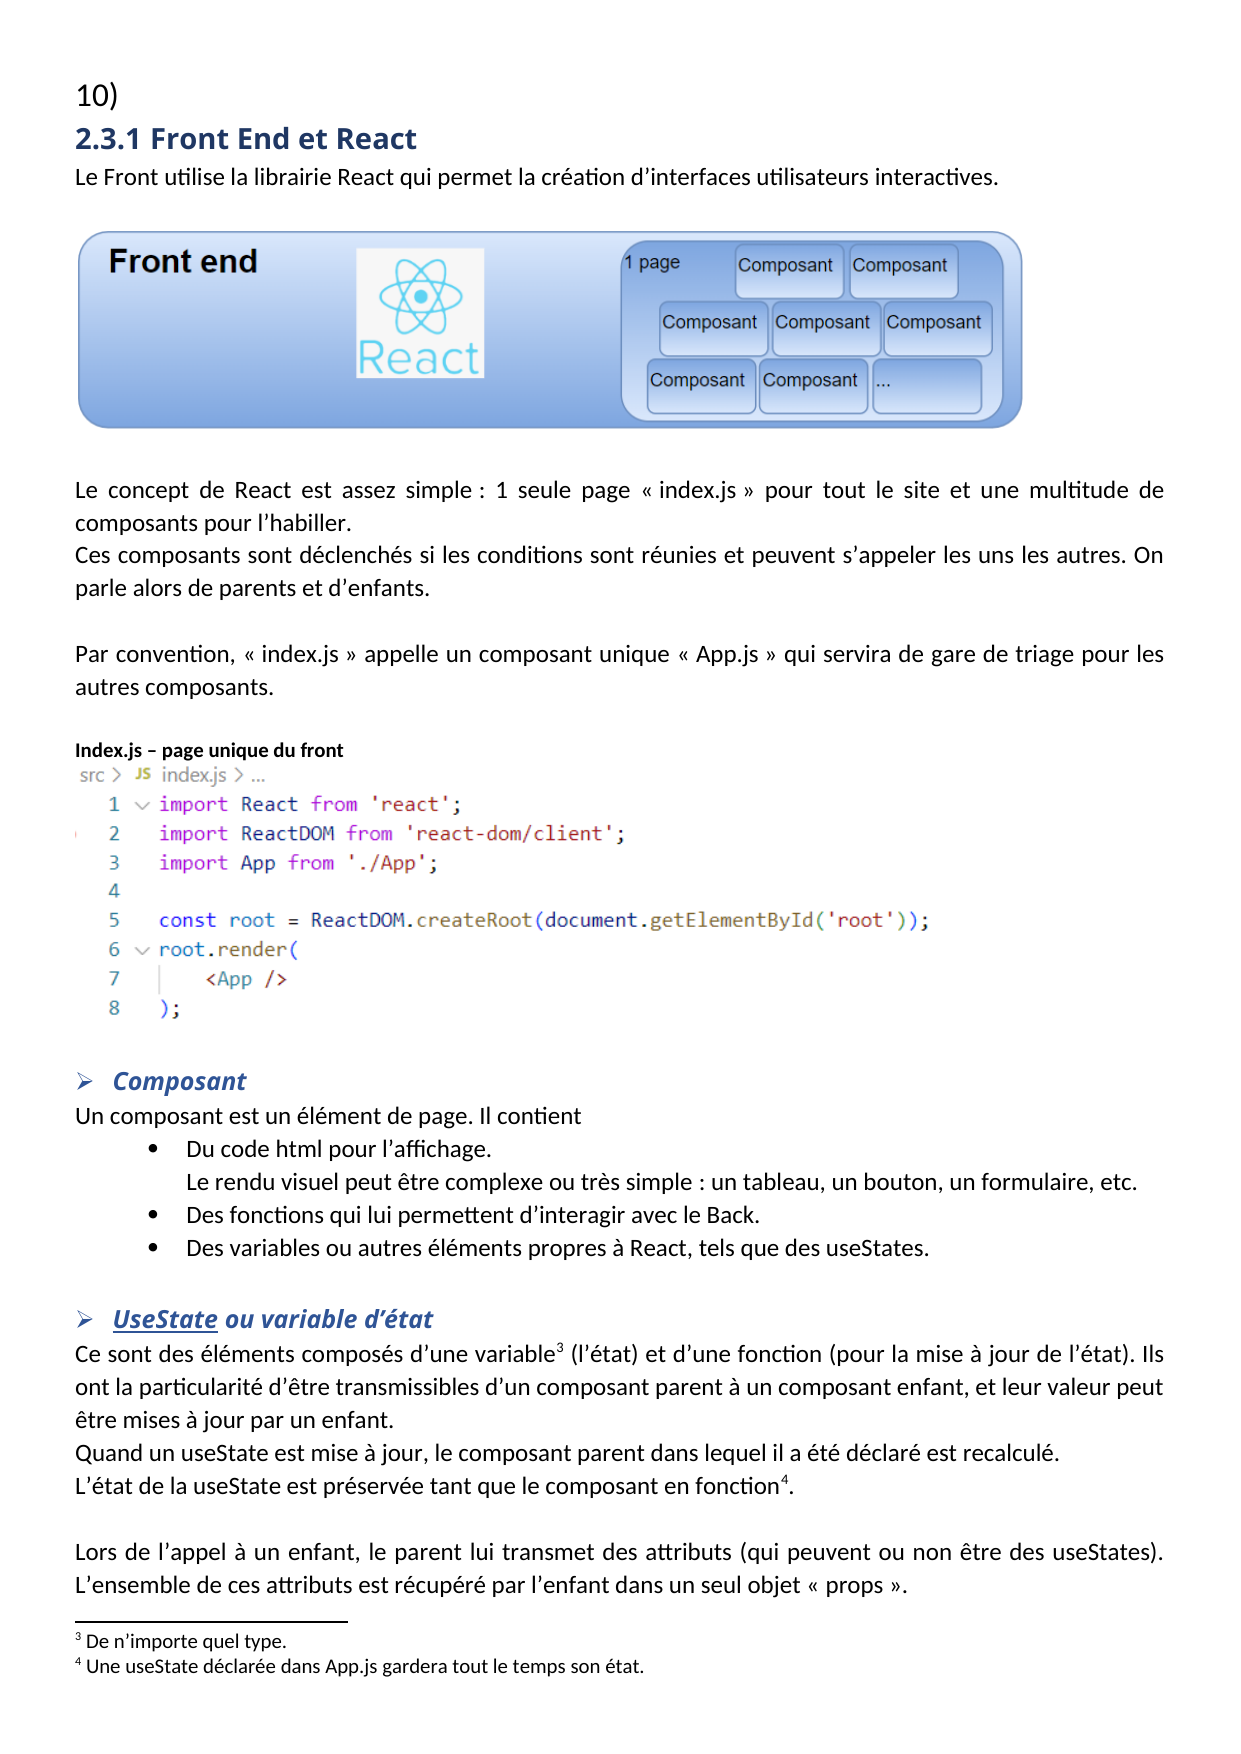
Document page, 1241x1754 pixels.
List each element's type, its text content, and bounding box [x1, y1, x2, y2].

text Par convention, « index.js » appelle un composant unique « App.js » qui servira de gare de triage pour les autres composants. [75, 638, 1165, 702]
text Index.js – page unique du front [75, 737, 1165, 763]
text L’état de la useState est préservée tant que le composant en fonction. [75, 1470, 1165, 1501]
list Du code html pour l’affichage. [149, 1133, 1165, 1164]
text Quand un useState est mise à jour, le composant parent dans lequel il a été déclaré est recalculé. [75, 1437, 1165, 1468]
list Des variables ou autres éléments propres à React, tels que des useStates. [149, 1232, 1165, 1262]
subtitle Composant [75, 1063, 1165, 1097]
text Un composant est un élément de page. Il contient [75, 1100, 1165, 1131]
text Ces composants sont déclenchés si les conditions sont réunies et peuvent s’appeler les uns les autres. On parle alors de parents et d’enfants. [75, 540, 1165, 603]
subtitle UseState ou variable d’état [75, 1302, 1165, 1336]
text Le Front utilise la librairie React qui permet la création d’interfaces utilisateurs interactives. [75, 161, 1165, 192]
text Ce sont des éléments composés d’une variable (l’état) et d’une fonction (pour la mise à jour de l’état). Ils ont la particularité d’être transmissibles d’un composant parent à un composant enfant, et leur valeur peut être mises à jour par un enfant. [75, 1339, 1165, 1435]
subtitle Front End et React [75, 119, 1165, 158]
text Le rendu visuel peut être complexe ou très simple : un tableau, un bouton, un formulaire, etc. [186, 1166, 1165, 1197]
text Le concept de React est assez simple : 1 seule page « index.js » pour tout le site et une multitude de composants pour l’habiller. [75, 474, 1165, 537]
picture [75, 227, 1028, 434]
picture [75, 764, 935, 1025]
list Des fonctions qui lui permettent d’interagir avec le Back. [149, 1199, 1165, 1229]
text Lors de l’appel à un enfant, le parent lui transmet des attributs (qui peuvent ou non être des useStates). L’ensemble de ces attributs est récupéré par l’enfant dans un seul objet « props ». [75, 1536, 1165, 1599]
